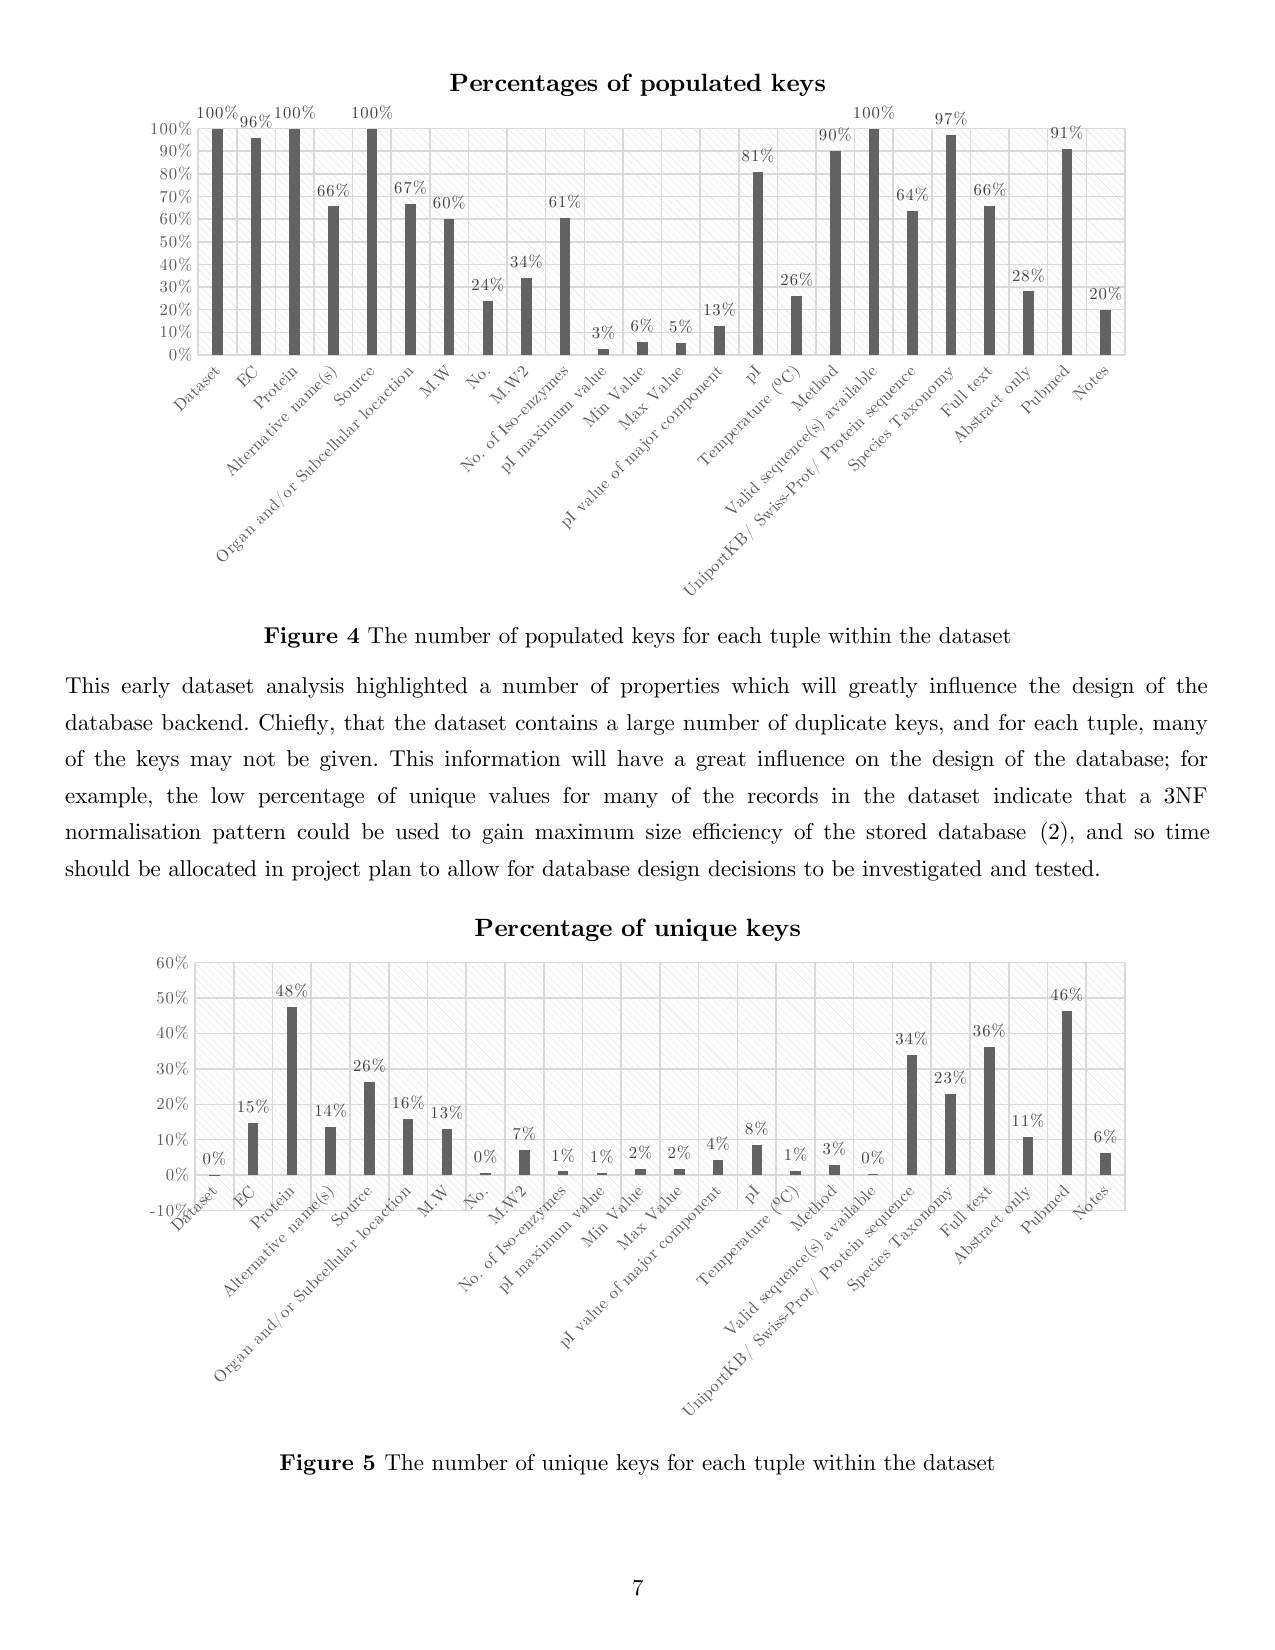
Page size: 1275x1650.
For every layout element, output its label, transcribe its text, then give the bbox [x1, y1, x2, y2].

text This early dataset analysis highlighted a number of properties which will greatly influence the design of the database backend. Chiefly, that the dataset contains a large number of duplicate keys, and for each tuple, many of the keys may not be given. This information will have a great influence on the design of the database; for example, the low percentage of unique values for many of the records in the dataset indicate that a 3NF normalisation pattern could be used to gain maximum size efficiency of the stored database , and so time should be allocated in project plan to allow for database design decisions to be investigated and tested. [65, 668, 1210, 882]
text Figure 5 The number of unique keys for each tuple within the dataset [65, 1444, 1210, 1477]
